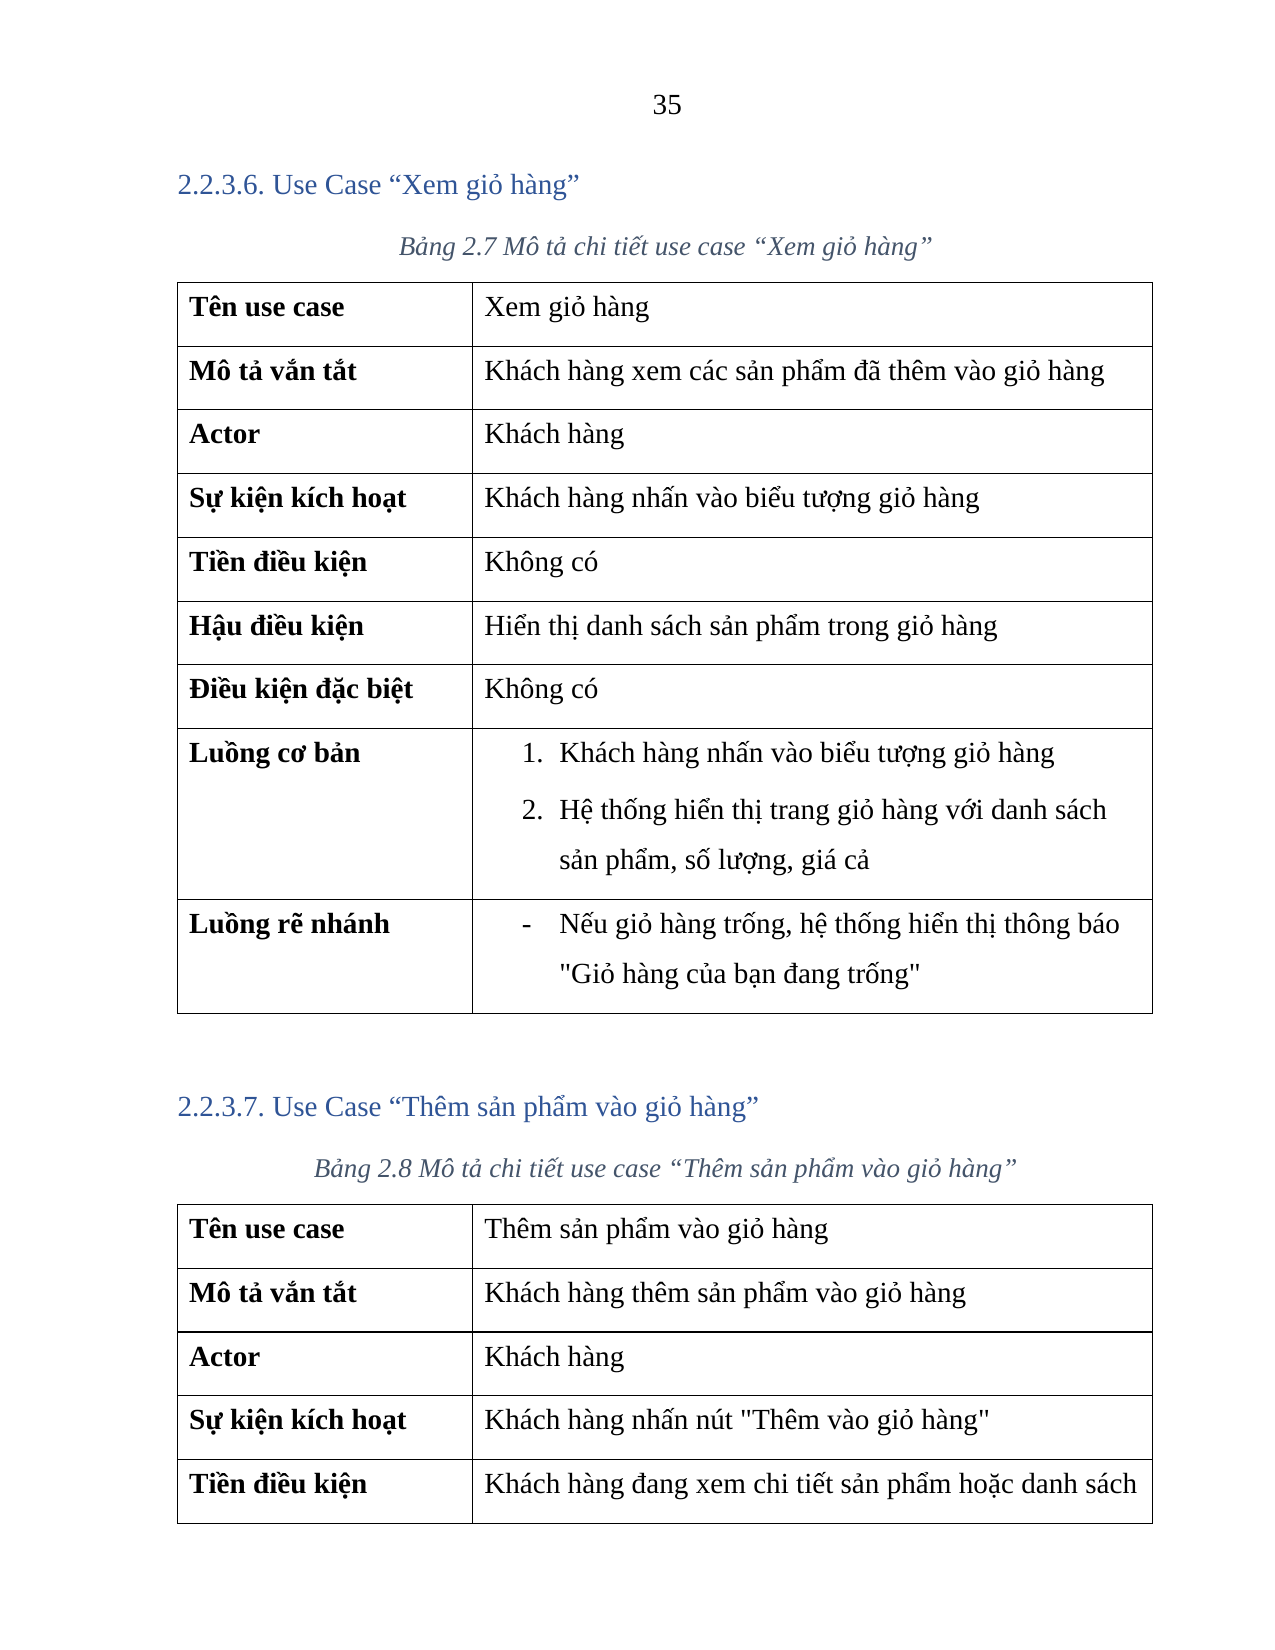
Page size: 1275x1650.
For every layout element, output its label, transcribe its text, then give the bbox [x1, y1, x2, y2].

table_cell Khách hàng [473, 1333, 1152, 1395]
table_cell Actor [178, 1333, 472, 1395]
table_cell Không có [473, 665, 1152, 728]
table_cell Mô tả vắn tắt [178, 1269, 472, 1331]
table_header Tên use case [178, 283, 472, 346]
table_cell Khách hàng thêm sản phẩm vào giỏ hàng [473, 1269, 1152, 1331]
text Bảng 2.8 Mô tả chi tiết use case “Thêm sản phẩm vào giỏ hàng” [177, 1152, 1157, 1183]
table_cell Khách hàng nhấn vào biểu tượng giỏ hàng [473, 474, 1152, 537]
table_cell Sự kiện kích hoạt [178, 474, 472, 537]
subtitle Use Case “Thêm sản phẩm vào giỏ hàng” [177, 1089, 1157, 1123]
table_cell Nếu giỏ hàng trống, hệ thống hiển thị thông báo "Giỏ hàng của bạn đang trống" [473, 900, 1152, 1013]
table_cell Khách hàng [473, 410, 1152, 473]
table_cell Hiển thị danh sách sản phẩm trong giỏ hàng [473, 602, 1152, 664]
table_cell Luồng cơ bản [178, 729, 472, 899]
table_cell Mô tả vắn tắt [178, 347, 472, 409]
table_cell Khách hàng nhấn vào biểu tượng giỏ hàng Hệ thống hiển thị trang giỏ hàng với danh sách sản phẩm, số lượng, giá cả [473, 729, 1152, 899]
table_header Xem giỏ hàng [473, 283, 1152, 346]
table_cell Không có [473, 538, 1152, 601]
table_cell Tiền điều kiện [178, 538, 472, 601]
table_cell Khách hàng xem các sản phẩm đã thêm vào giỏ hàng [473, 347, 1152, 409]
text Bảng 2.7 Mô tả chi tiết use case “Xem giỏ hàng” [177, 230, 1157, 261]
table_cell Hậu điều kiện [178, 602, 472, 664]
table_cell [473, 1460, 1152, 1523]
table_cell Actor [178, 410, 472, 473]
subtitle Use Case “Xem giỏ hàng” [177, 167, 1157, 201]
table_cell Điều kiện đặc biệt [178, 665, 472, 728]
table_cell Luồng rẽ nhánh [178, 900, 472, 1013]
table_cell Khách hàng nhấn nút "Thêm vào giỏ hàng" [473, 1396, 1152, 1459]
table_cell Sự kiện kích hoạt [178, 1396, 472, 1459]
table_header Tên use case [178, 1205, 472, 1268]
table_cell Tiền điều kiện [178, 1460, 472, 1523]
table_header Thêm sản phẩm vào giỏ hàng [473, 1205, 1152, 1268]
